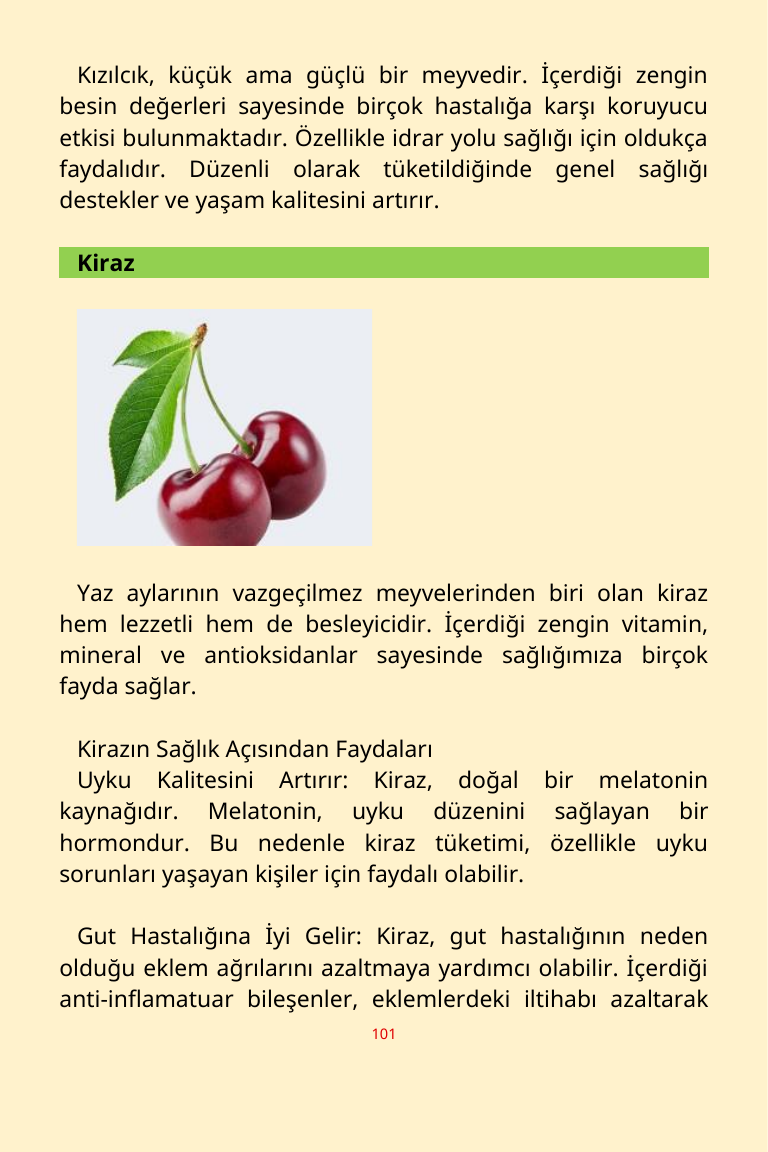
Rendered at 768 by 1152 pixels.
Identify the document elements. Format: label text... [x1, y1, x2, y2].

text Kiraz [59, 247, 709, 278]
text Kızılcık, küçük ama güçlü bir meyvedir. İçerdiği zengin besin değerleri sayesinde birçok hastalığa karşı koruyucu etkisi bulunmaktadır. Özellikle idrar yolu sağlığı için oldukça faydalıdır. Düzenli olarak tüketildiğinde genel sağlığı destekler ve yaşam kalitesini artırır. [59, 59, 709, 215]
text Kirazın Sağlık Açısından Faydaları [59, 733, 709, 764]
text Uyku Kalitesini Artırır: Kiraz, doğal bir melatonin kaynağıdır. Melatonin, uyku düzenini sağlayan bir hormondur. Bu nedenle kiraz tüketimi, özellikle uyku sorunları yaşayan kişiler için faydalı olabilir. [59, 764, 709, 889]
picture [76, 309, 373, 546]
text Yaz aylarının vazgeçilmez meyvelerinden biri olan kiraz hem lezzetli hem de besleyicidir. İçerdiği zengin vitamin, mineral ve antioksidanlar sayesinde sağlığımıza birçok fayda sağlar. [59, 577, 709, 702]
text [59, 920, 709, 1014]
